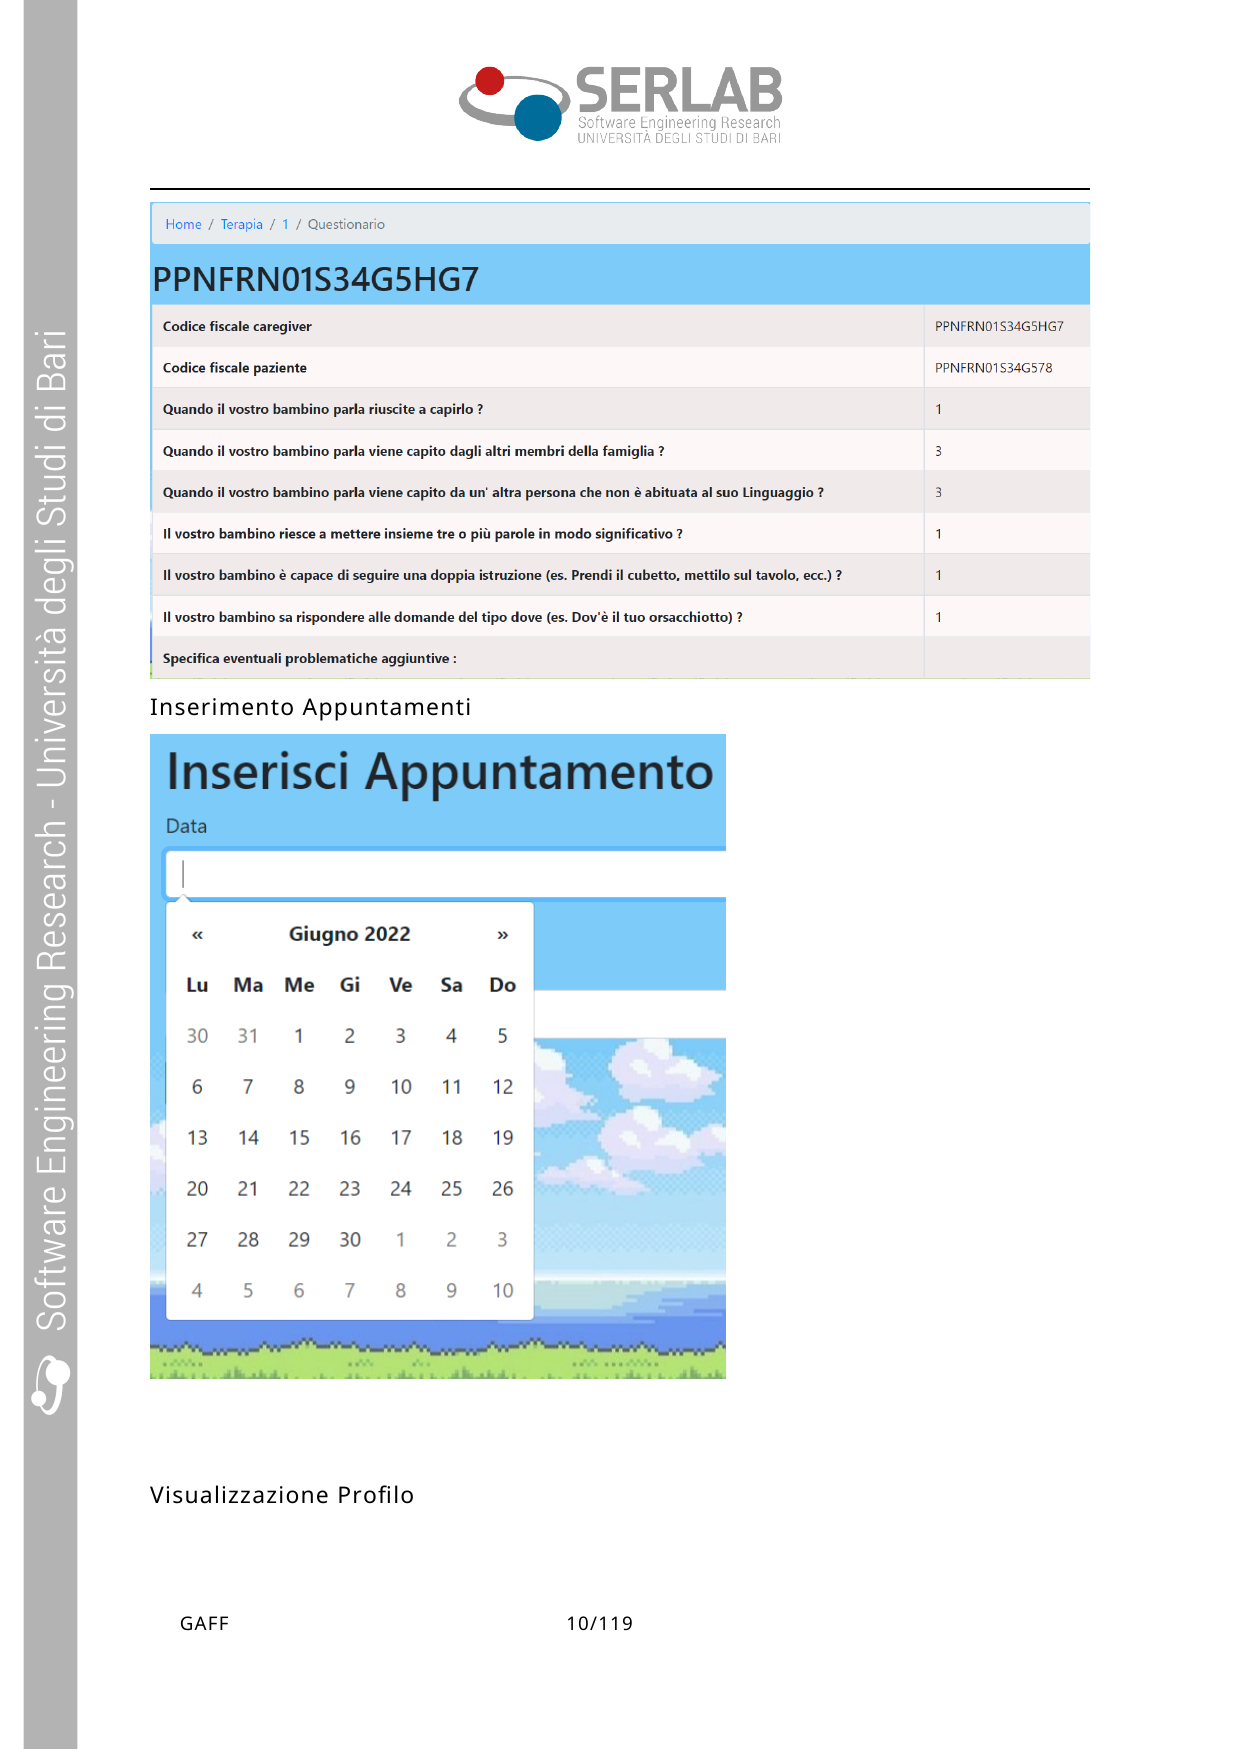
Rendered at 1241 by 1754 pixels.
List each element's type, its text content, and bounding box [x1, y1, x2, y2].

picture [150, 202, 1091, 679]
picture [150, 734, 726, 1379]
text Inserimento Appuntamenti [150, 691, 1090, 722]
picture [455, 65, 785, 145]
text Visualizzazione Profilo [150, 1478, 1090, 1510]
picture [23, 0, 78, 1749]
